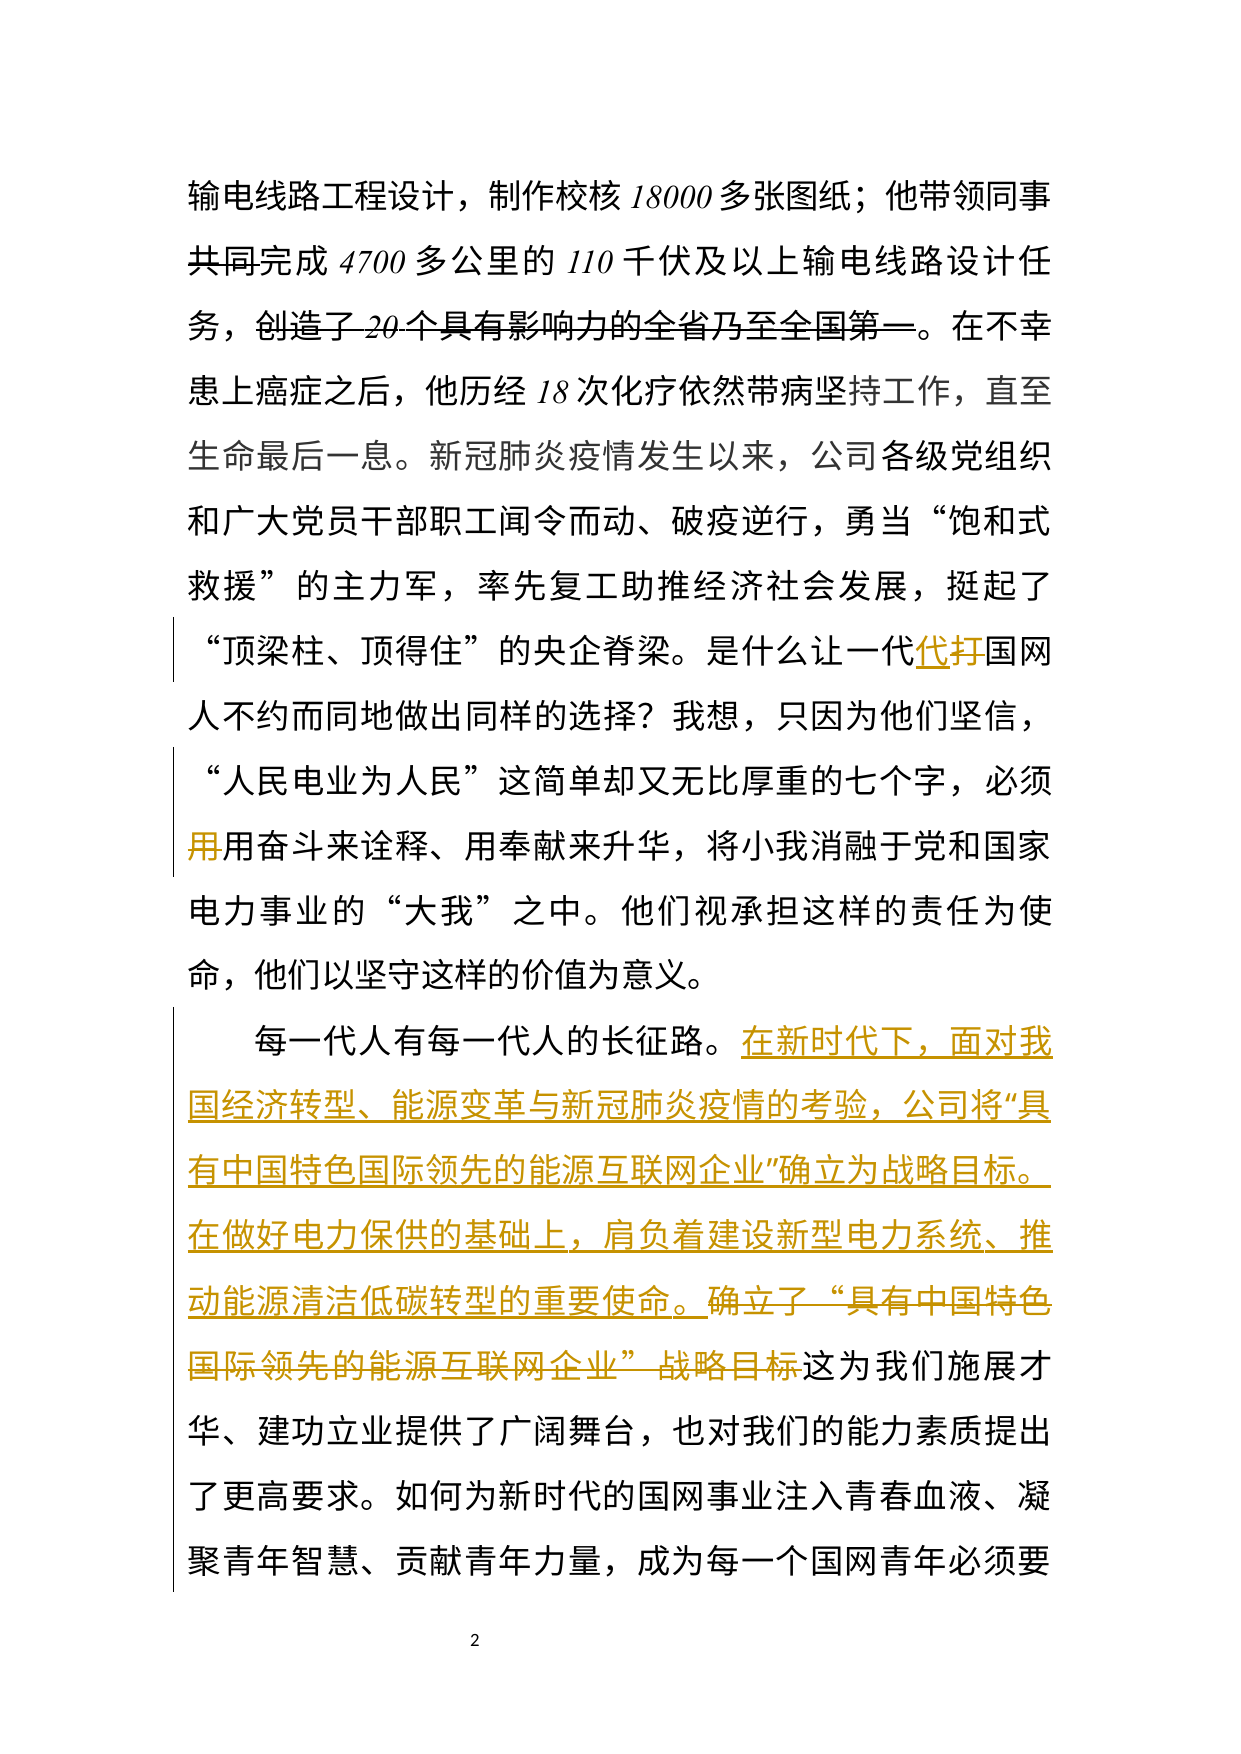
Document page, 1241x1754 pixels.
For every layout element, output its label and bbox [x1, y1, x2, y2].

text [187, 162, 1053, 1007]
text [187, 1007, 1053, 1250]
text [187, 1251, 1053, 1592]
